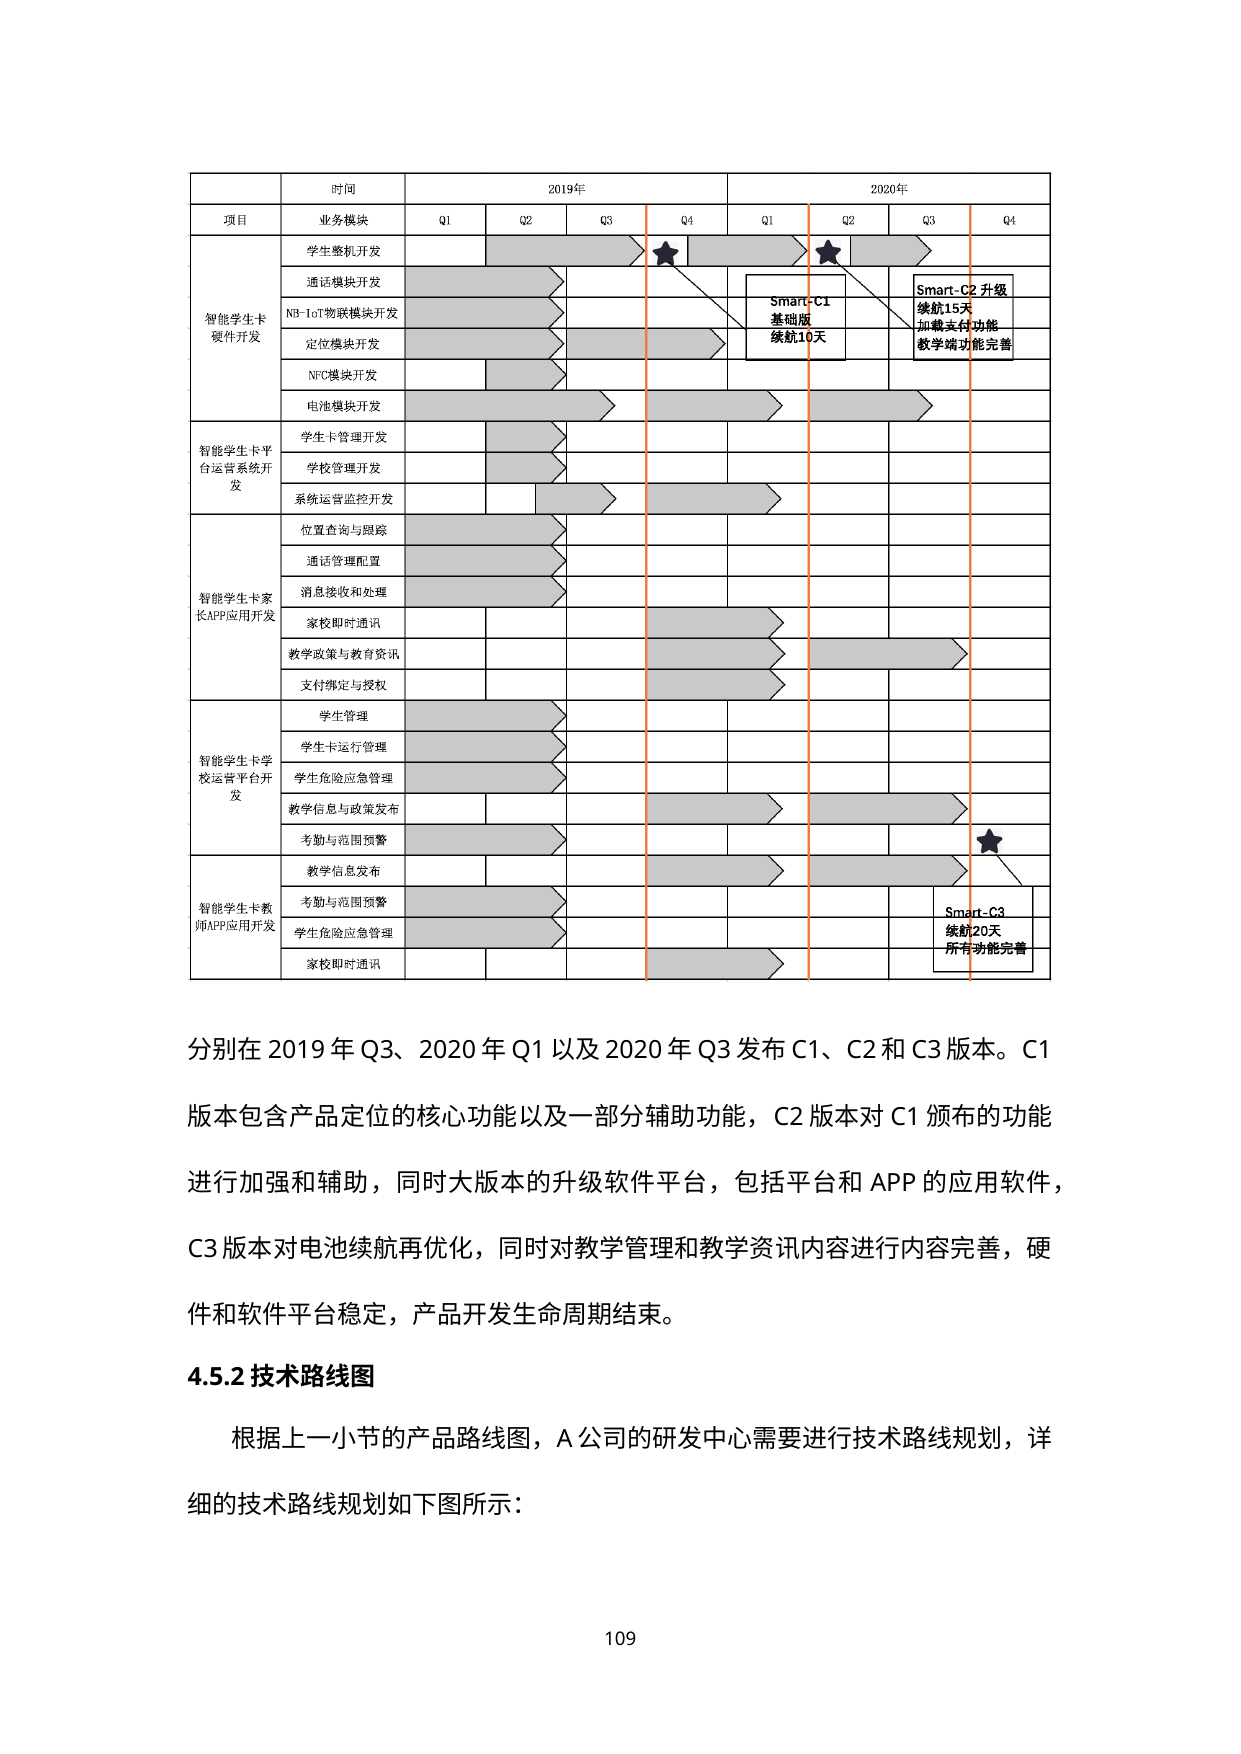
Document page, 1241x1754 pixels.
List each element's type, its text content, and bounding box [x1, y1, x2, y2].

text 4.5.2技术路线图 [187, 1352, 1053, 1397]
picture [187, 172, 1053, 982]
text 根据上一小节的产品路线图，A公司的研发中心需要进行技术路线规划，详细的技术路线规划如下图所示： [187, 1415, 1053, 1525]
text 分别在2019年Q3、2020年Q1以及2020年Q3发布C1、C2和C3版本。C1版本包含产品定位的核心功能以及一部分辅助功能，C2版本对C1颁布的功能进行加强和辅助，同时大版本的升级软件平台，包括平台和APP的应用软件，C3版本对电池续航再优化，同时对教学管理和教学资讯内容进行内容完善，硬件和软件平台稳定，产品开发生命周期结束。 [187, 1026, 1053, 1334]
